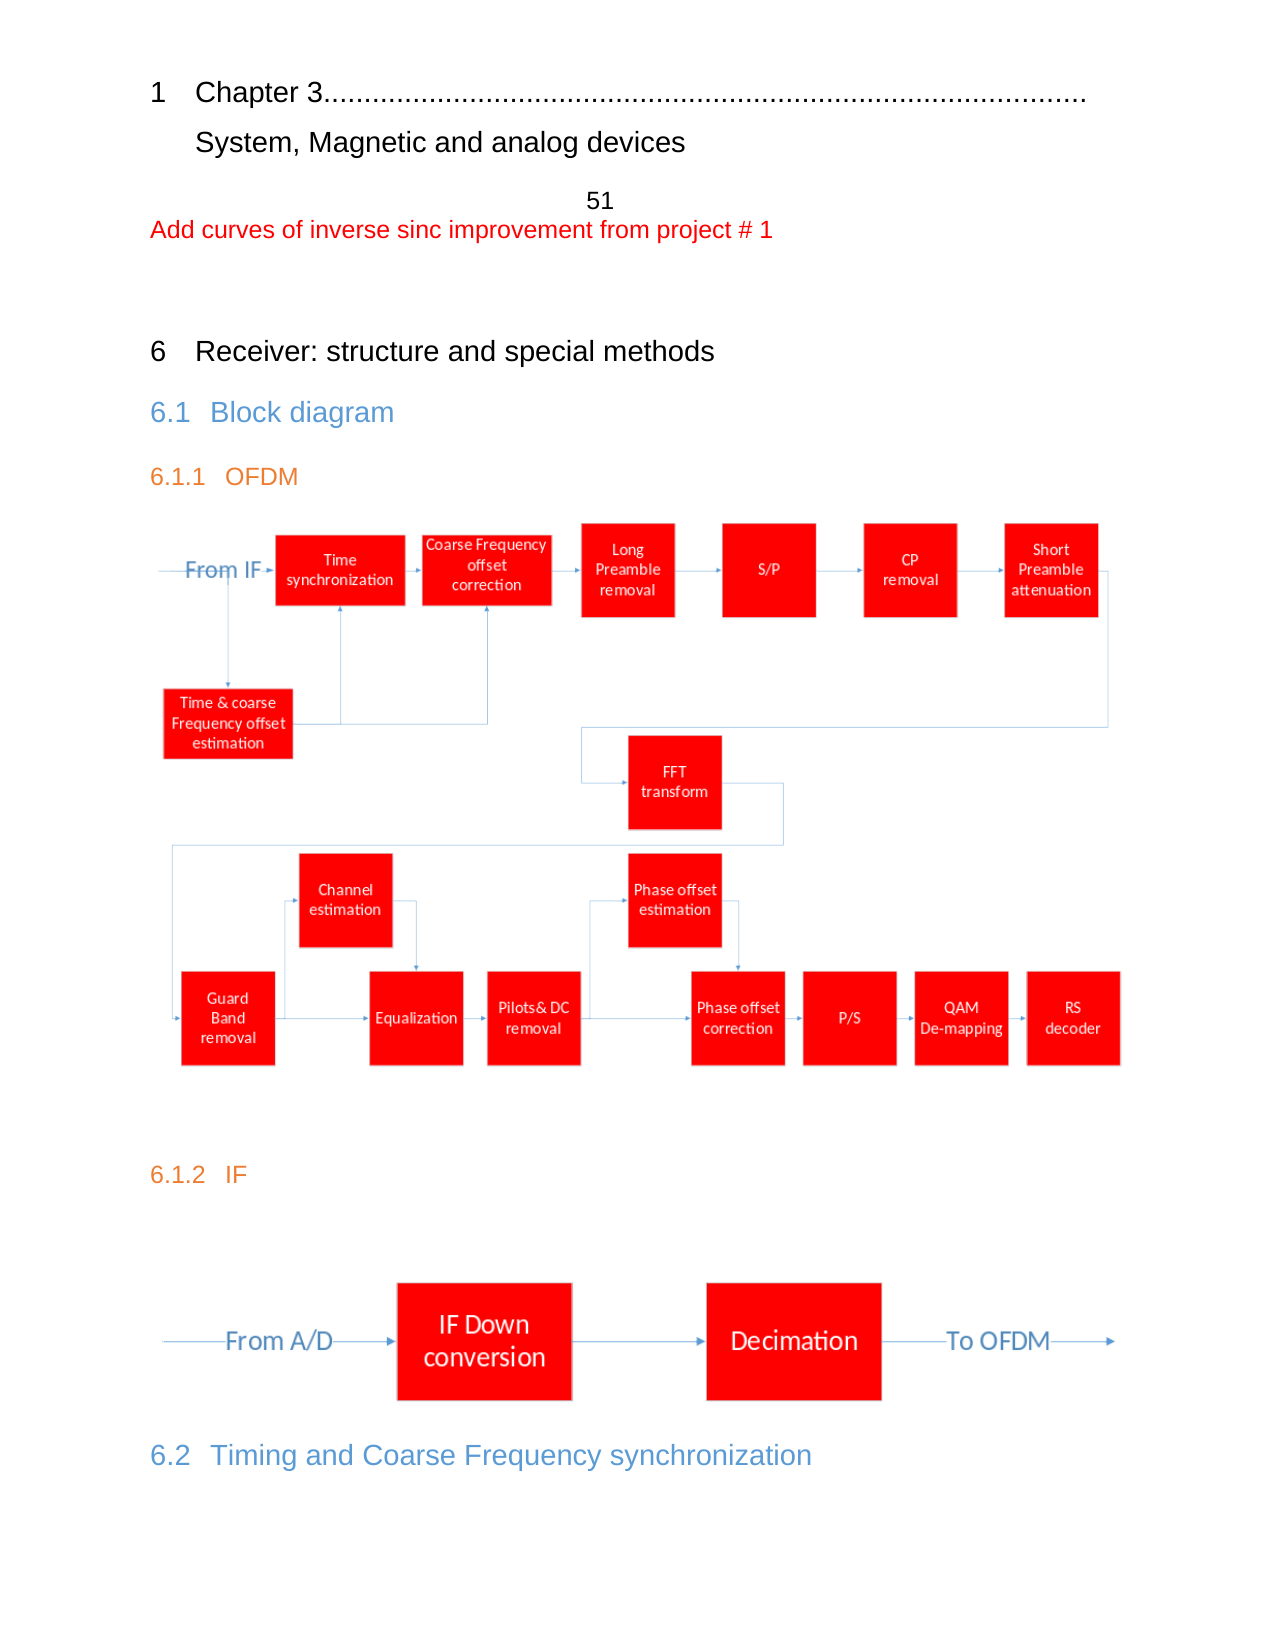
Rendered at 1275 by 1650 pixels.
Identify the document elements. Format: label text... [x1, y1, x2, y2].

text Add curves of inverse sinc improvement from project # 1 [150, 215, 1125, 243]
subtitle Block diagram [150, 395, 1125, 429]
subtitle OFDM [150, 462, 1125, 491]
subtitle Receiver: structure and special methods [150, 334, 1125, 368]
subtitle Timing and Coarse Frequency synchronization [150, 1438, 1125, 1472]
subtitle IF [150, 1160, 1125, 1189]
